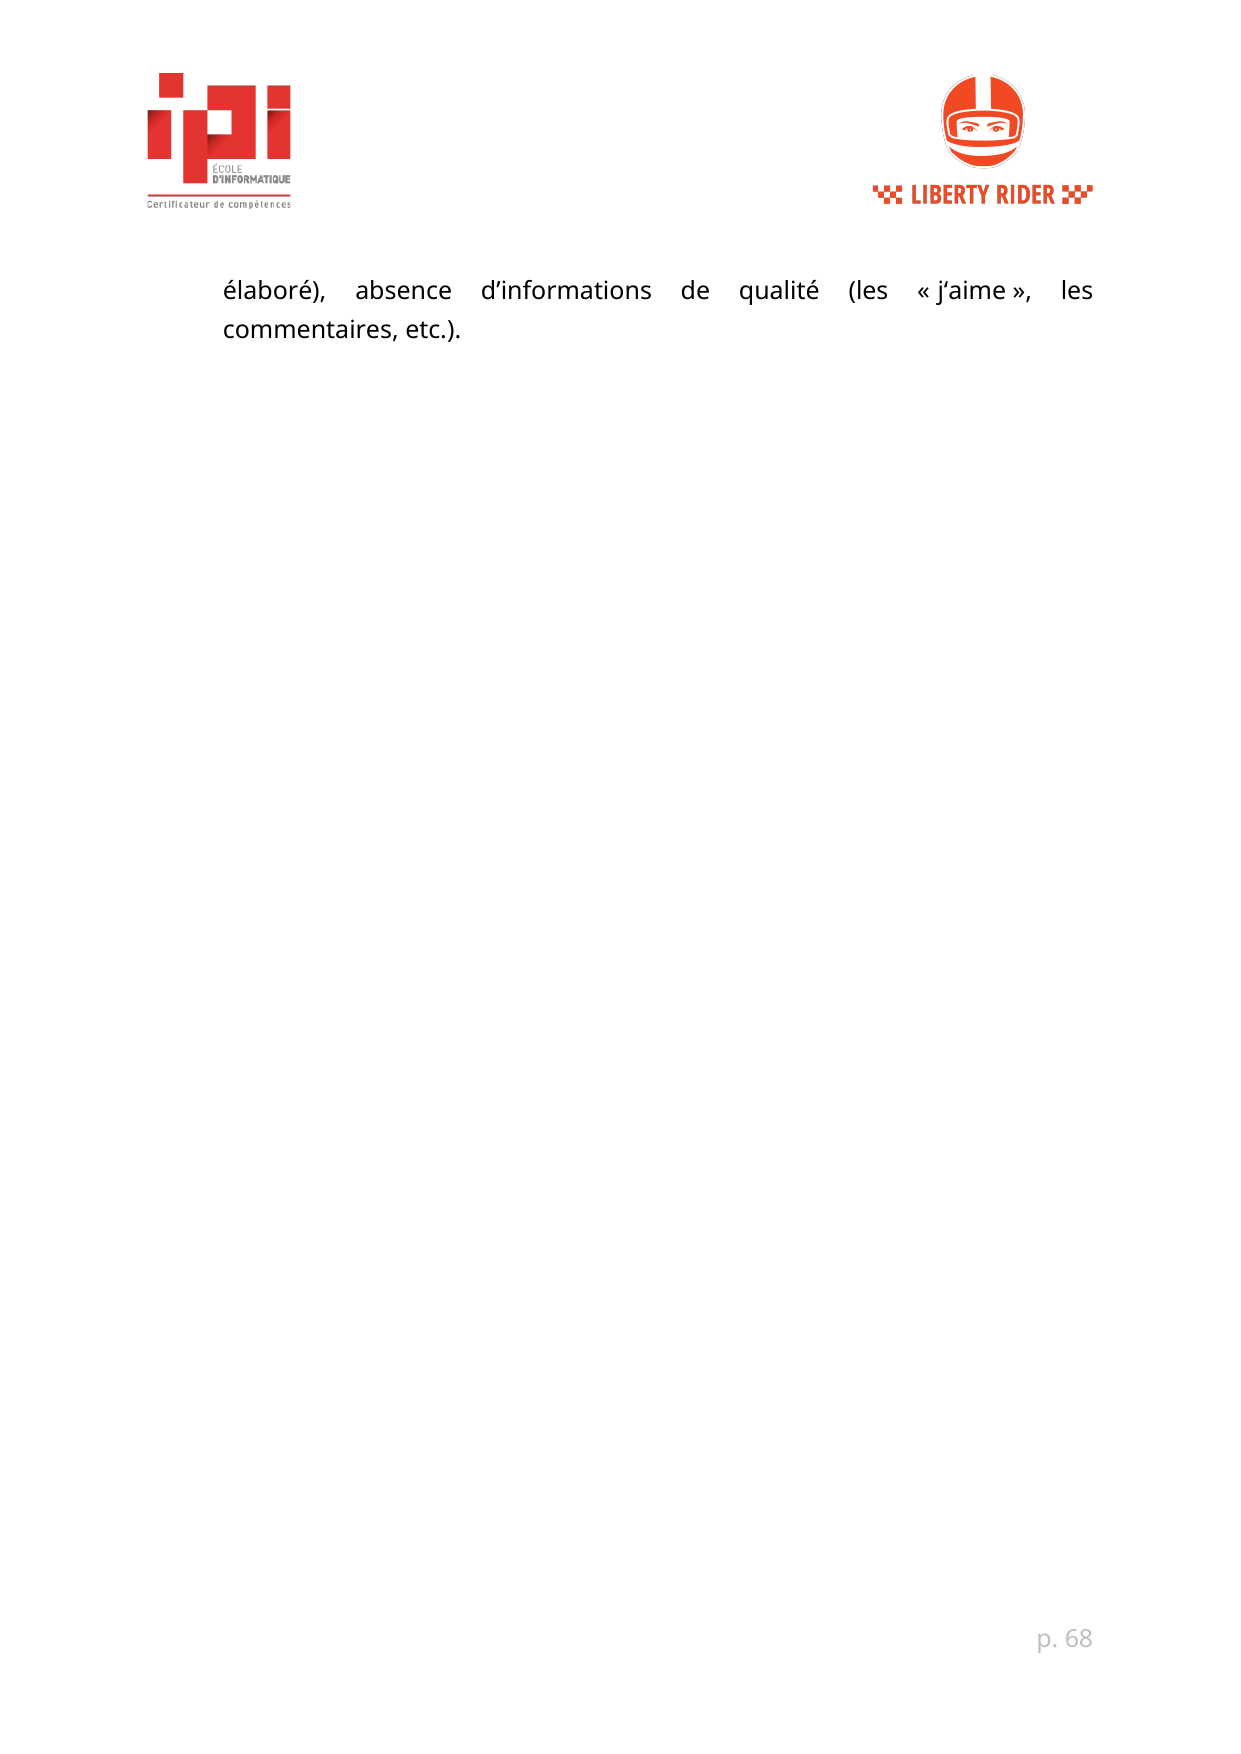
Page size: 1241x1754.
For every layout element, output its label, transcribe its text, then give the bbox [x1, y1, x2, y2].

picture [872, 75, 1093, 209]
picture [147, 73, 291, 209]
